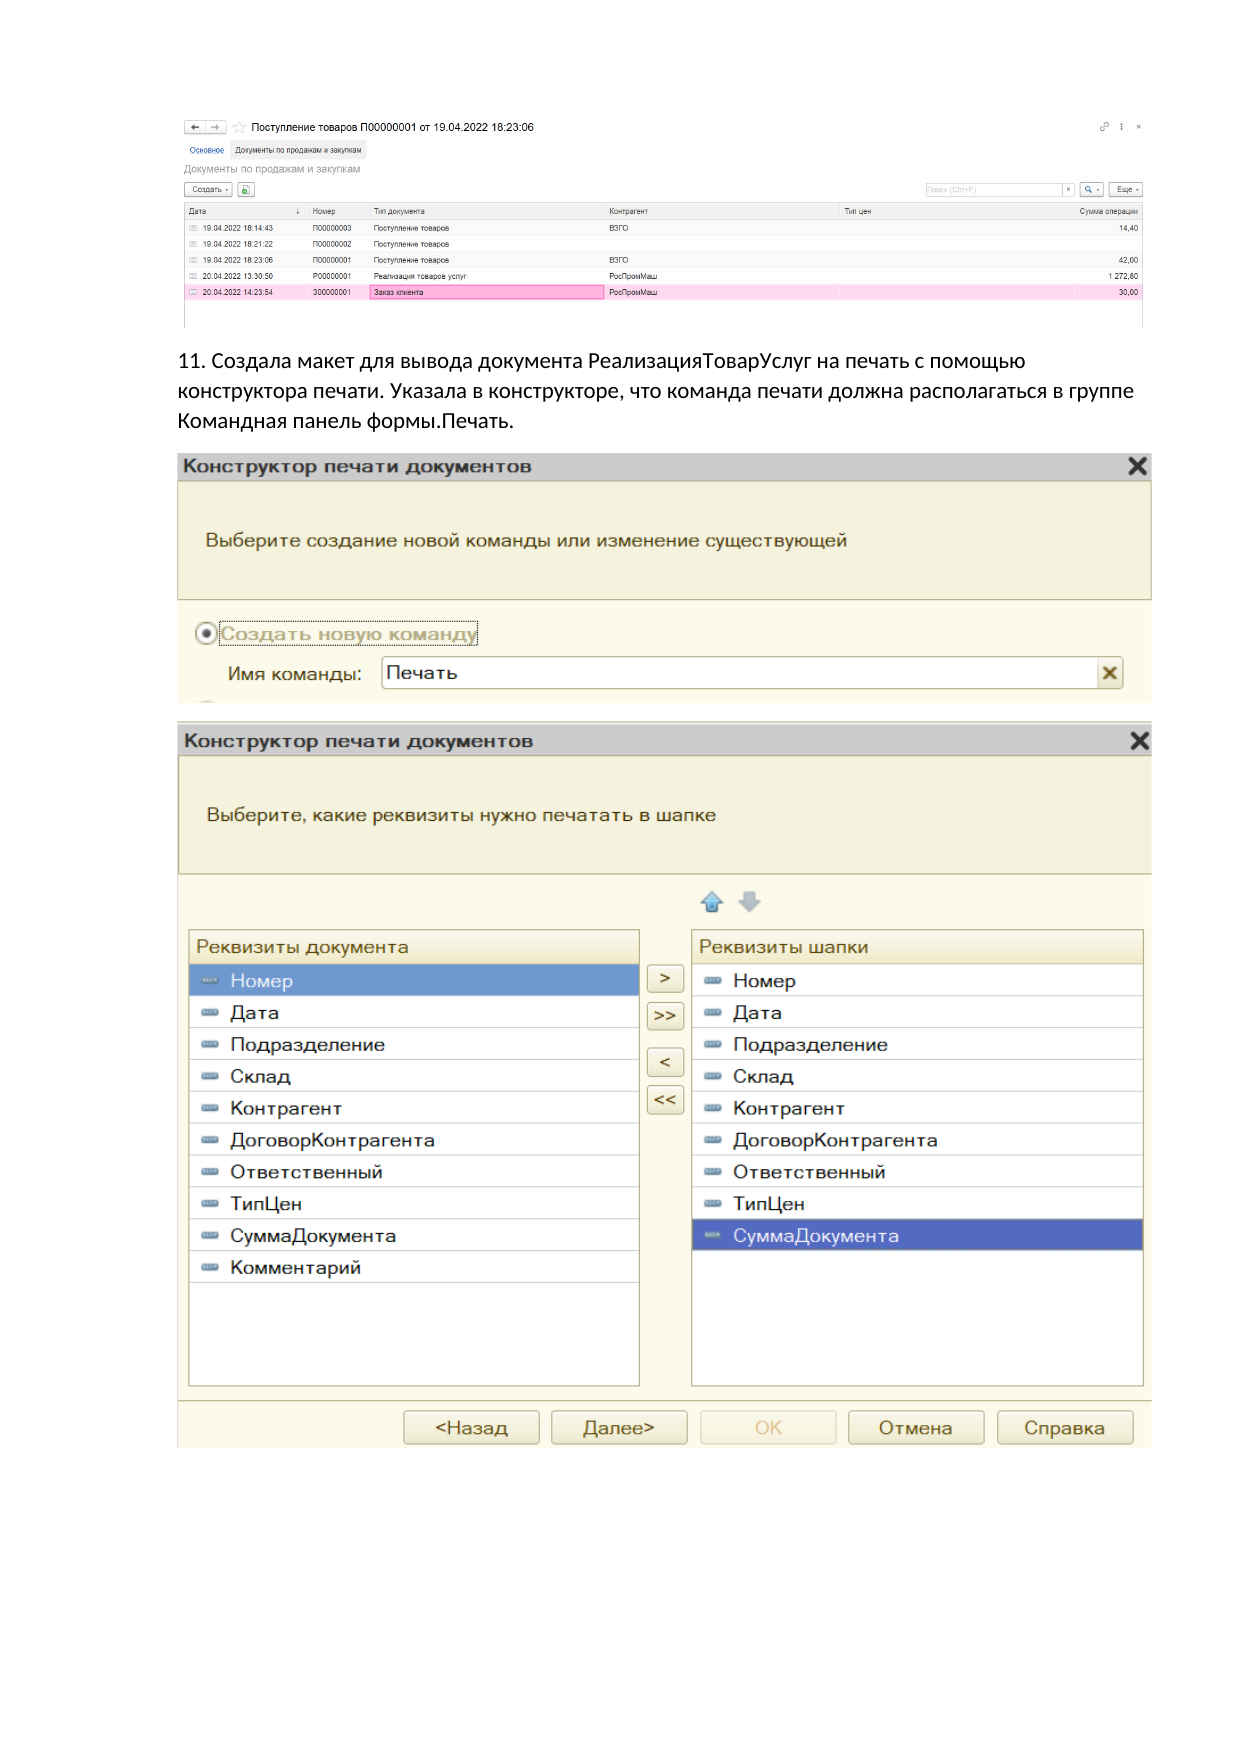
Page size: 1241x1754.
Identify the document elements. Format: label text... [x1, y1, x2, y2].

picture [177, 453, 1152, 703]
picture [177, 118, 1152, 328]
picture [177, 721, 1152, 1448]
text 11. Создала макет для вывода документа РеализацияТоварУслуг на печать с помощью конструктора печати. Указала в конструкторе, что команда печати должна располагаться в группе Командная панель формы.Печать. [177, 346, 1152, 435]
